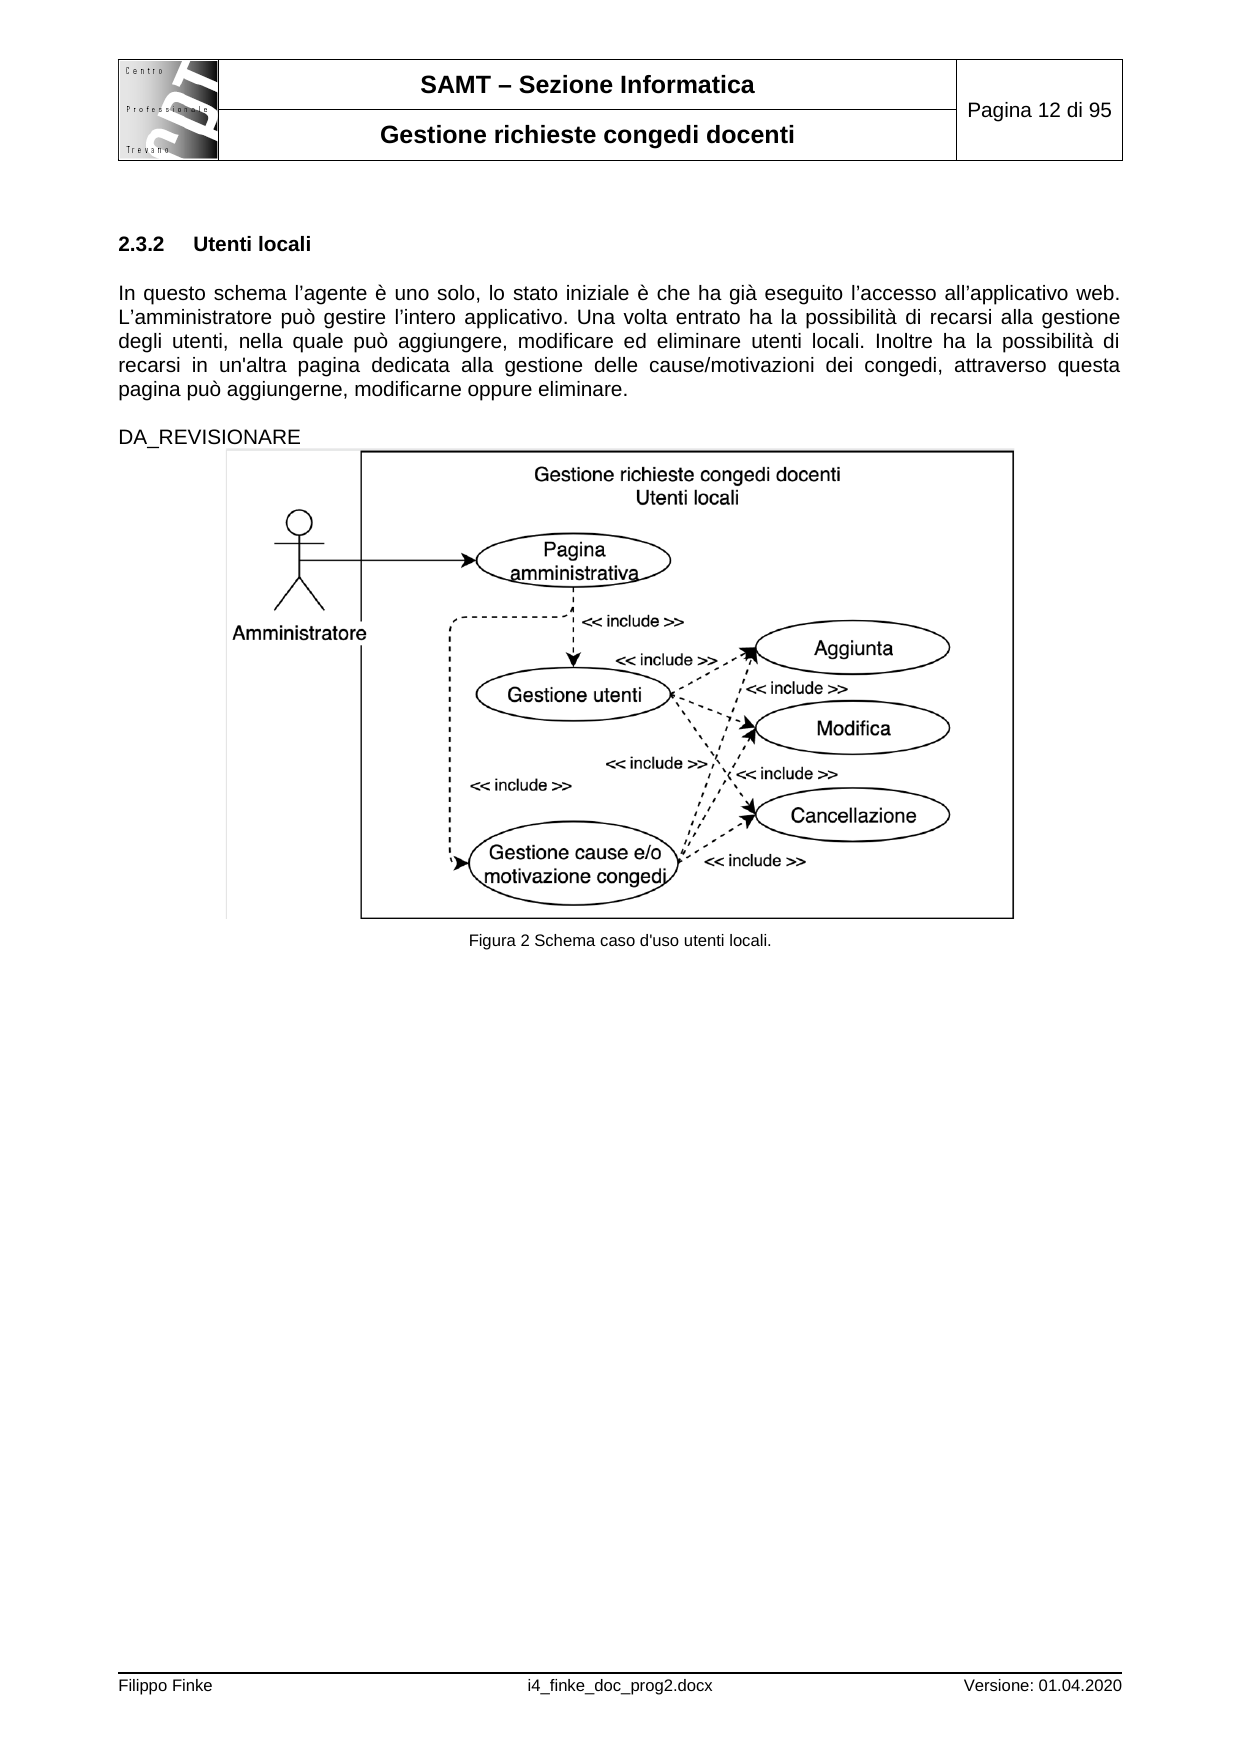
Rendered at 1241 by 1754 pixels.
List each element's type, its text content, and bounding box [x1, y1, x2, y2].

subtitle Utenti locali [118, 232, 1122, 256]
text In questo schema l’agente è uno solo, lo stato iniziale è che ha già eseguito l’accesso all’applicativo web. L’amministratore può gestire l’intero applicativo. Una volta entrato ha la possibilità di recarsi alla gestione degli utenti, nella quale può aggiungere, modificare ed eliminare utenti locali. Inoltre ha la possibilità di recarsi in un'altra pagina dedicata alla gestione delle cause/motivazioni dei congedi, attraverso questa pagina può aggiungerne, modificarne oppure eliminare. [118, 281, 1122, 401]
text Figura 2 Schema caso d'uso utenti locali. [118, 931, 1122, 950]
text DA_REVISIONARE [118, 424, 1122, 448]
picture [118, 60, 218, 159]
picture [225, 448, 1015, 919]
